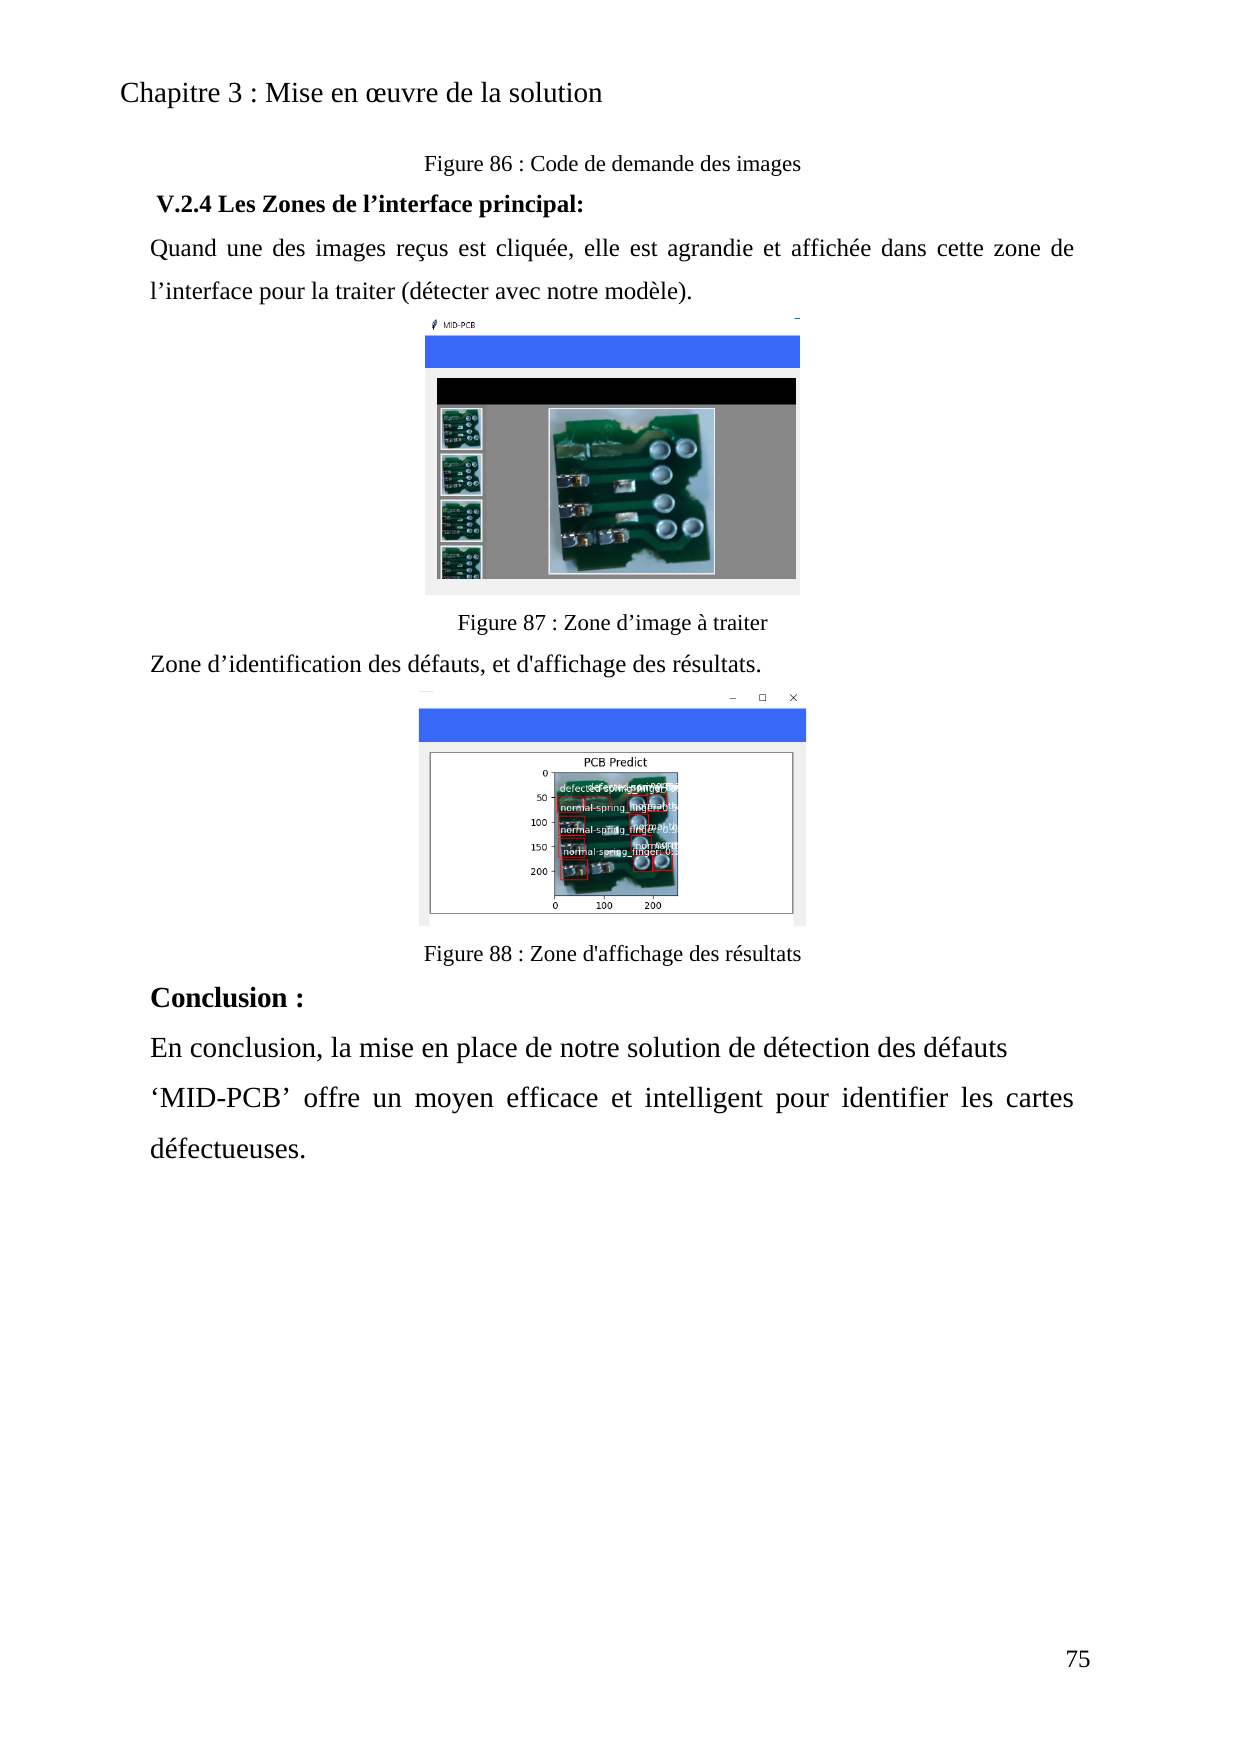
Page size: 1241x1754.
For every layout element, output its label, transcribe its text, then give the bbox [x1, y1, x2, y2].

text Figure 88 : Zone d'affichage des résultats [150, 940, 1075, 967]
text ‘MID-PCB’ offre un moyen efficace et intelligent pour identifier les cartes défectueuses. [150, 1081, 1075, 1164]
text En conclusion, la mise en place de notre solution de détection des défauts [150, 1030, 1075, 1064]
text V.2.4 Les Zones de l’interface principal: [150, 189, 1075, 218]
picture [418, 691, 807, 926]
text Zone d’identification des défauts, et d'affichage des résultats. [150, 649, 1075, 677]
picture [425, 318, 800, 595]
text Figure 87 : Zone d’image à traiter [150, 609, 1075, 636]
text Figure 86 : Code de demande des images [150, 150, 1075, 176]
subtitle Conclusion : [150, 980, 1075, 1013]
text Quand une des images reçus est cliquée, elle est agrandie et affichée dans cette zone de l’interface pour la traiter (détecter avec notre modèle). [150, 233, 1075, 304]
